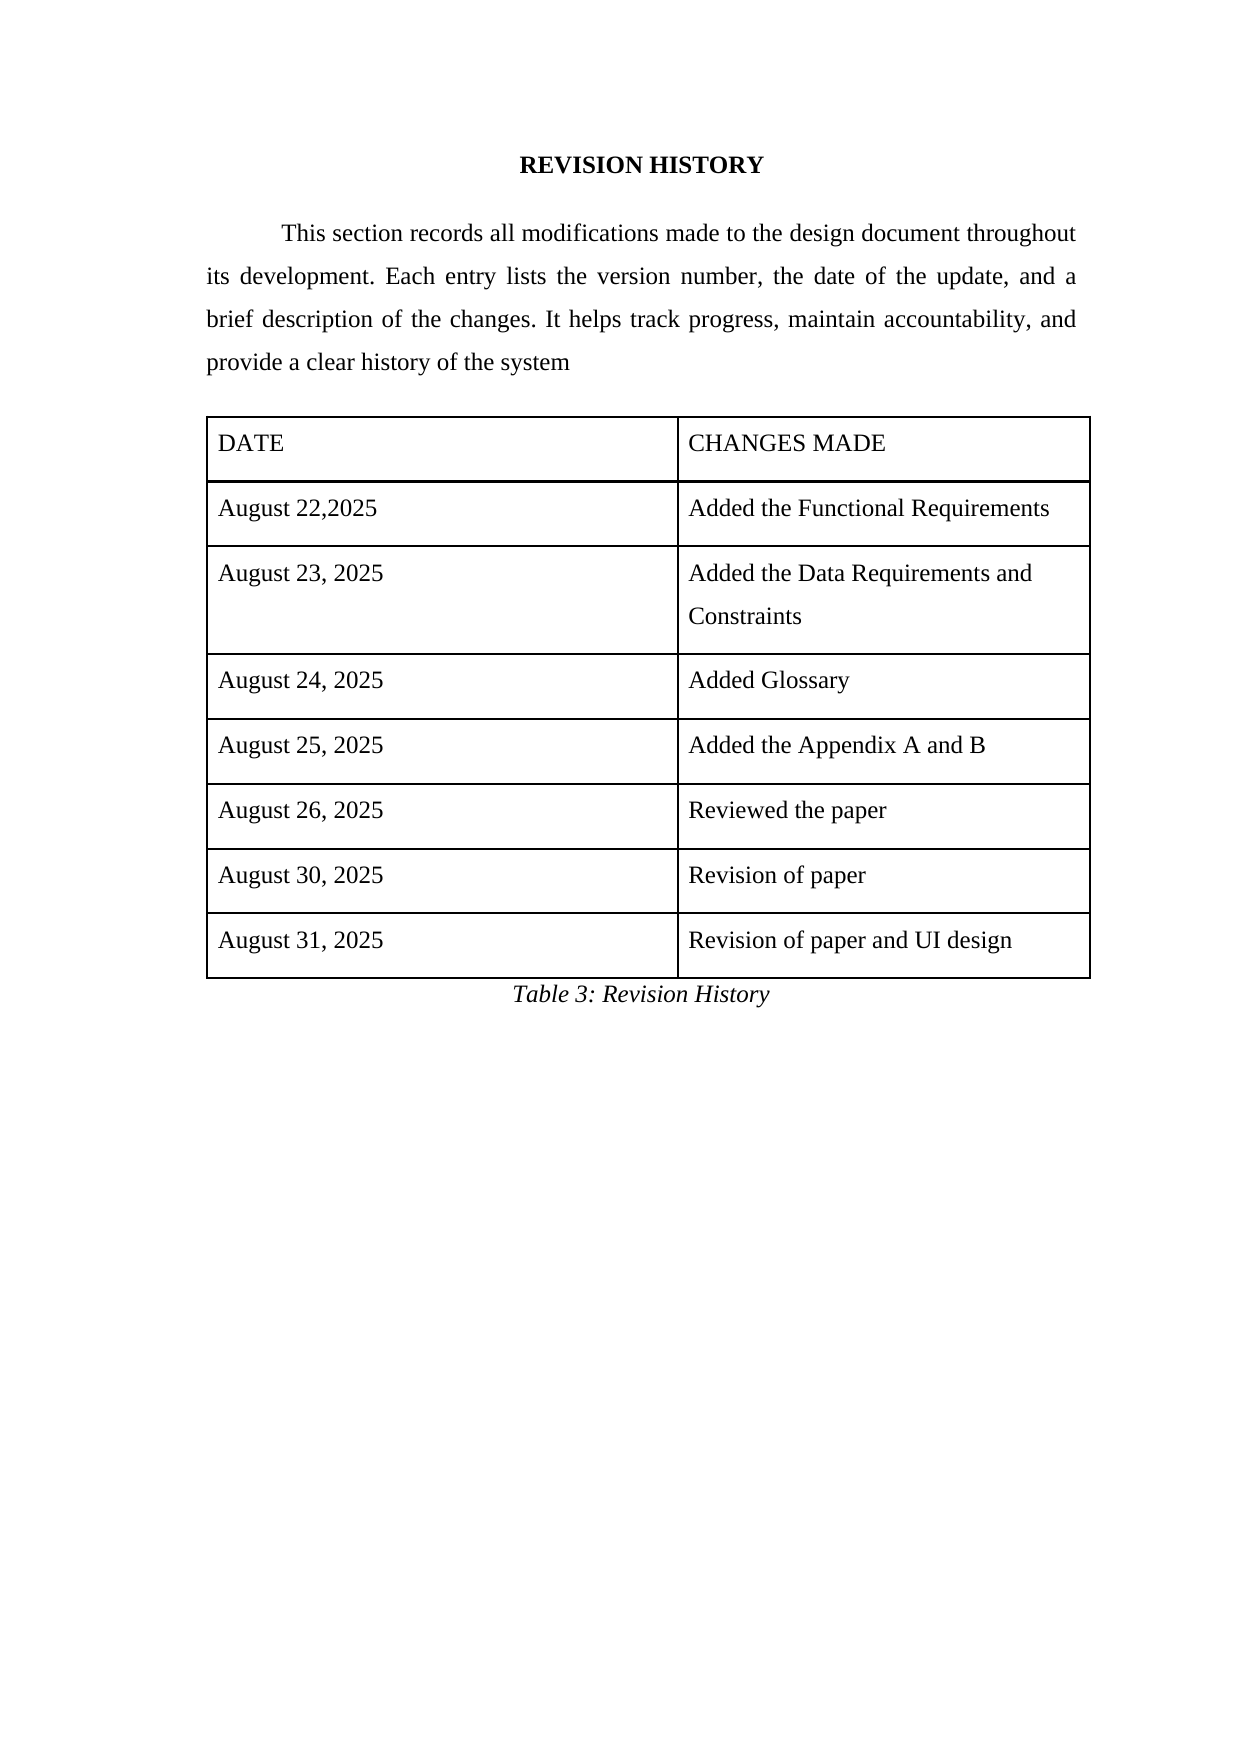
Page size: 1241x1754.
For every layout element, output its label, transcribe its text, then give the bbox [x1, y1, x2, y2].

table_header DATE [208, 418, 677, 480]
table_cell Revision of paper and UI design [679, 914, 1089, 977]
table_cell Added Glossary [679, 655, 1089, 718]
table_cell August 30, 2025 [208, 850, 677, 912]
table_cell August 26, 2025 [208, 785, 677, 847]
table_cell Reviewed the paper [679, 785, 1089, 847]
table_cell August 25, 2025 [208, 720, 677, 783]
table_header CHANGES MADE [679, 418, 1089, 480]
table_cell Added the Functional Requirements [679, 483, 1089, 545]
table_cell August 23, 2025 [208, 547, 677, 653]
table_cell Added the Data Requirements and Constraints [679, 547, 1089, 653]
table_cell August 24, 2025 [208, 655, 677, 718]
table_cell August 22,2025 [208, 483, 677, 545]
table_cell August 31, 2025 [208, 914, 677, 977]
text This section records all modifications made to the design document throughout its development. Each entry lists the version number, the date of the update, and a brief description of the changes. It helps track progress, maintain accountability, and provide a clear history of the system [206, 218, 1078, 376]
table_cell Revision of paper [679, 850, 1089, 912]
text Table 3: Revision History [206, 979, 1078, 1008]
subtitle REVISION HISTORY [206, 150, 1078, 179]
table_cell Added the Appendix A and B [679, 720, 1089, 783]
